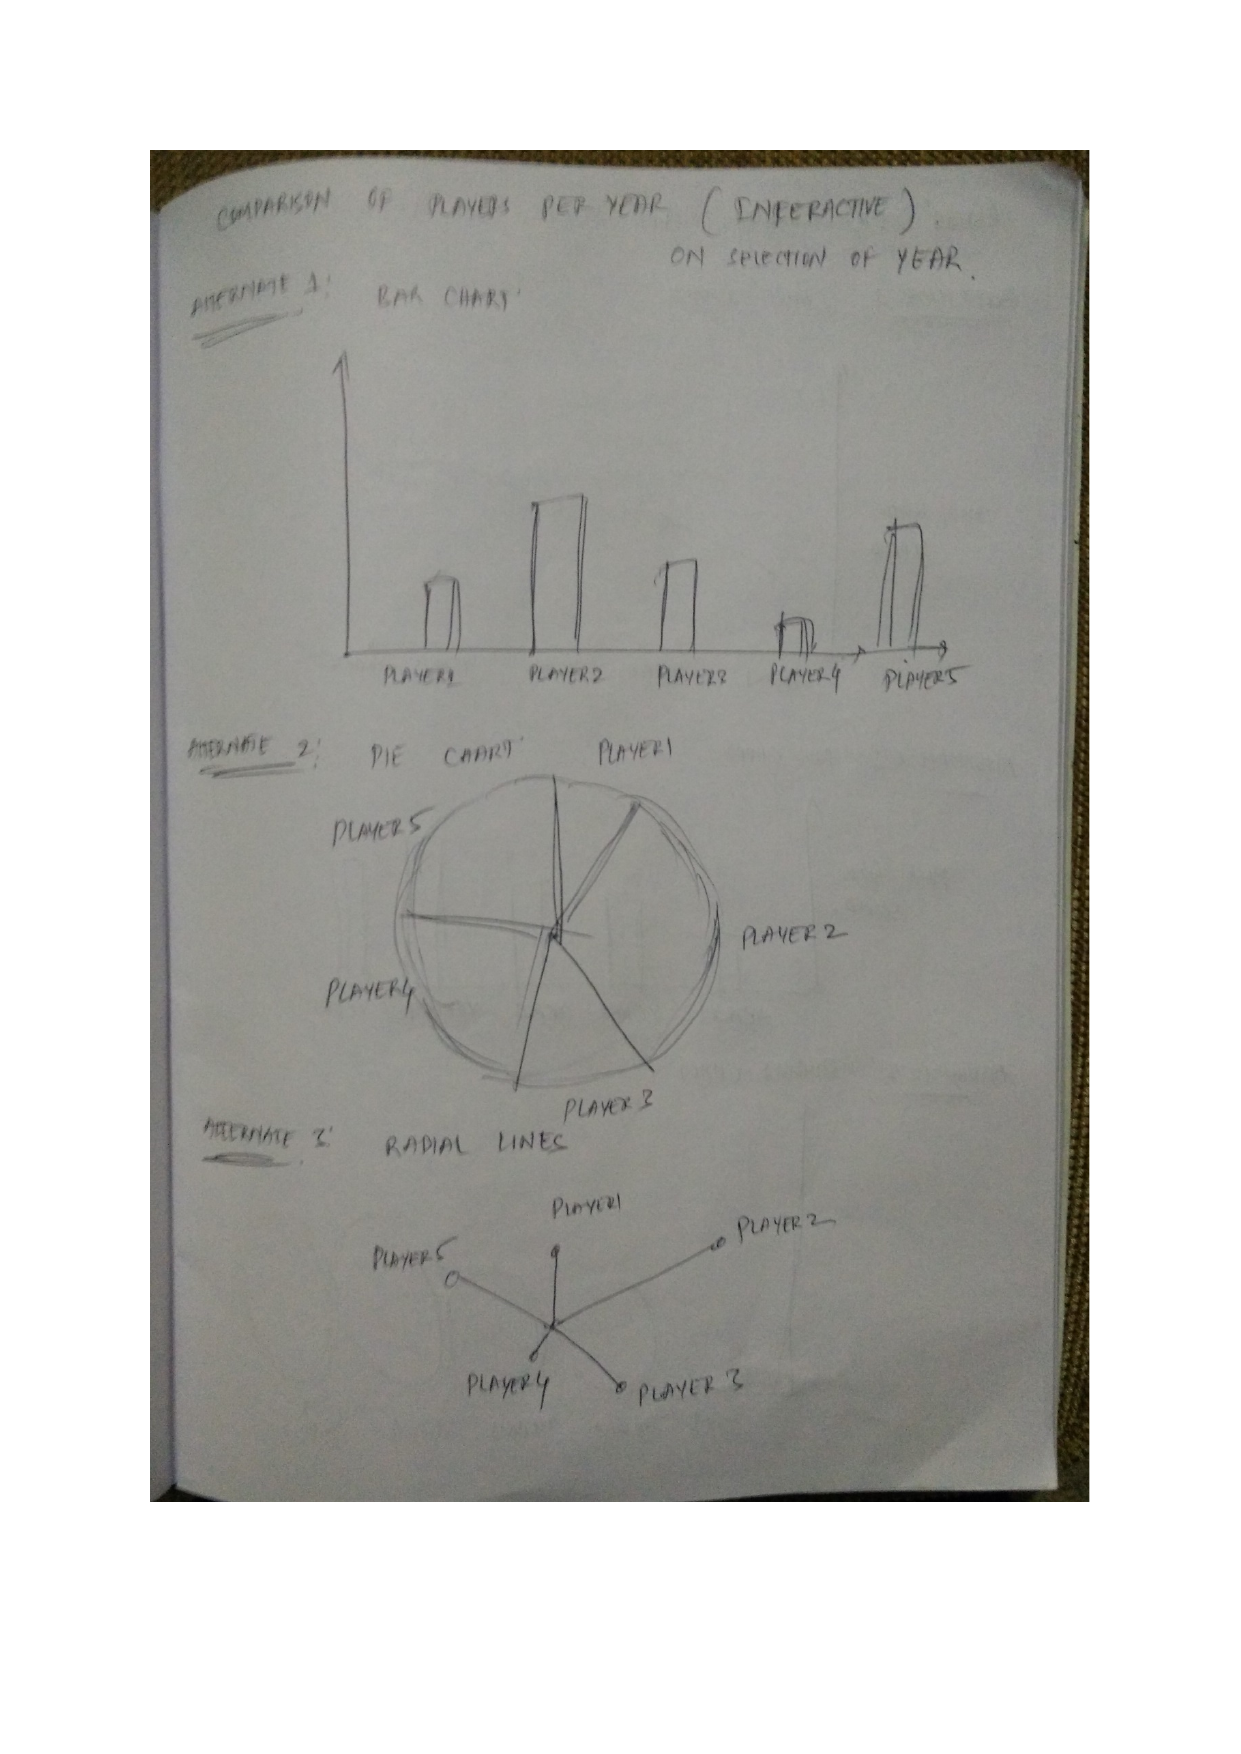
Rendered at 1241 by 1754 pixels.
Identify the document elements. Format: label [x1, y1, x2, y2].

picture [150, 150, 1090, 1502]
